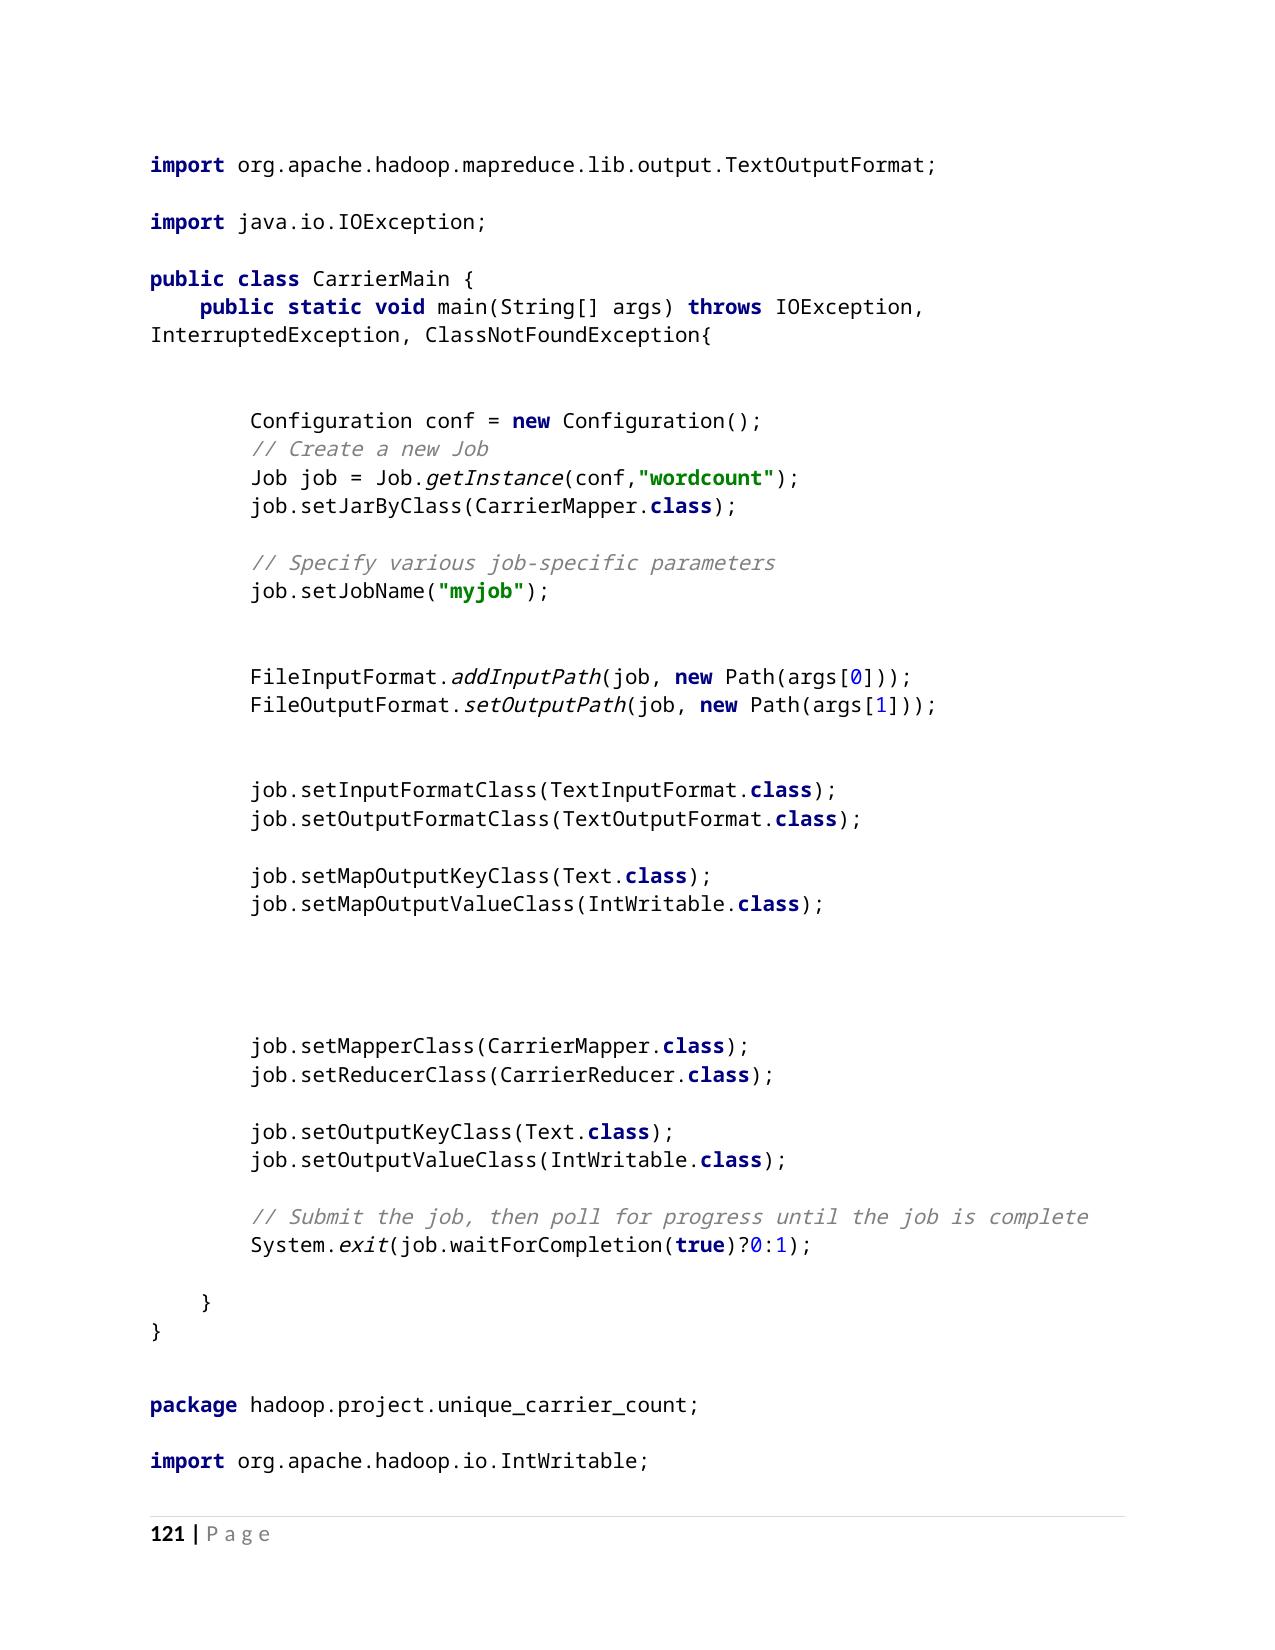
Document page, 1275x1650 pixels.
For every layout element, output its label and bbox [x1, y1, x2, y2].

text [150, 1390, 1125, 1475]
text [150, 150, 1125, 1344]
